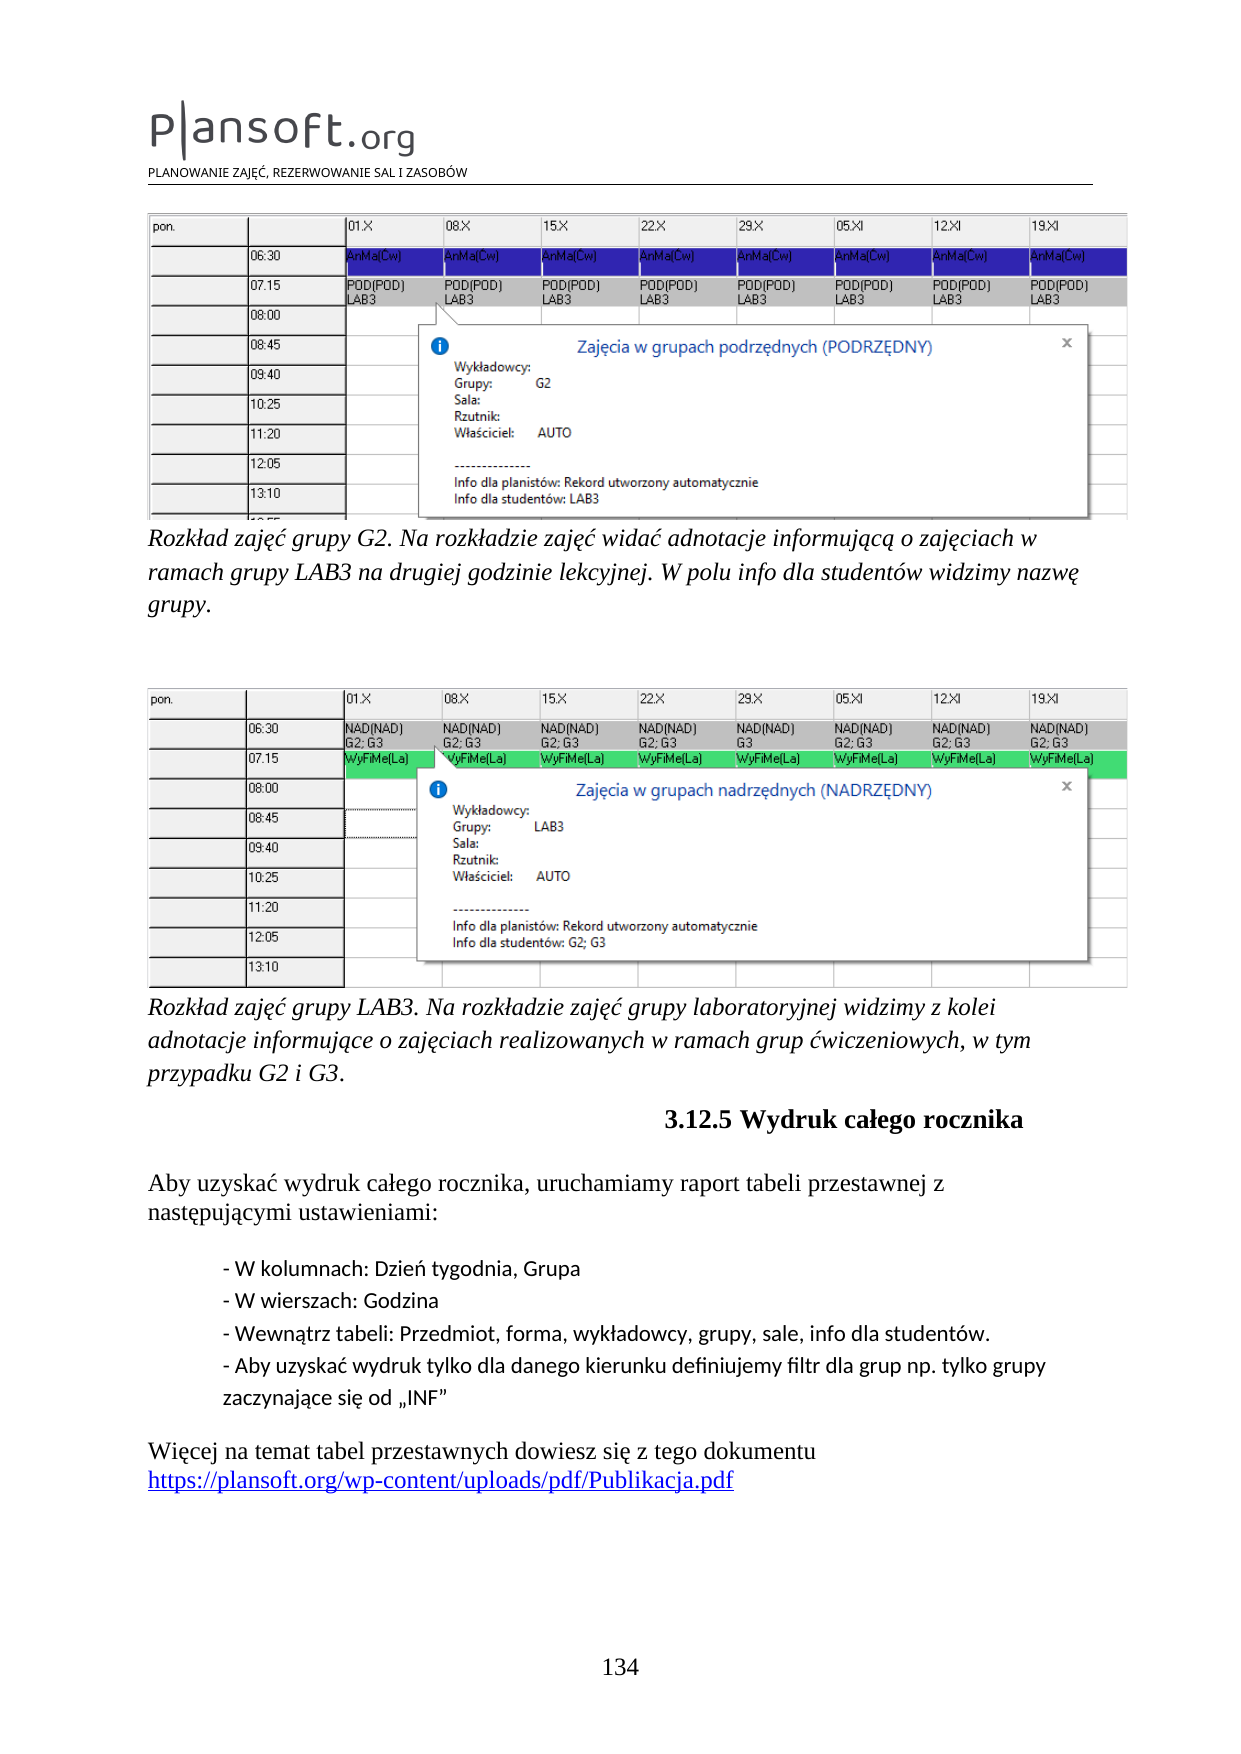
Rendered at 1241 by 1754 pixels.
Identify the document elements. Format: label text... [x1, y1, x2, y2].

subtitle Wydruk całego rocznika [664, 1103, 1093, 1134]
text Rozkład zajęć grupy LAB3. Na rozkładzie zajęć grupy laboratoryjnej widzimy z kolei adnotacje informujące o zajęciach realizowanych w ramach grup ćwiczeniowych, w tym przypadku G2 i G3. [148, 992, 1093, 1086]
text https://plansoft.org/wp-content/uploads/pdf/Publikacja.pdf [148, 1465, 1093, 1494]
text Rozkład zajęć grupy G2. Na rozkładzie zajęć widać adnotacje informującą o zajęciach w ramach grupy LAB3 na drugiej godzinie lekcyjnej. W polu info dla studentów widzimy nazwę grupy. [148, 523, 1093, 618]
list - Wewnątrz tabeli: Przedmiot, forma, wykładowcy, grupy, sale, info dla studentów. [223, 1319, 1093, 1347]
list - W kolumnach: Dzień tygodnia, Grupa [223, 1254, 1093, 1282]
list - Aby uzyskać wydruk tylko dla danego kierunku definiujemy filtr dla grup np. tylko grupy zaczynające się od „INF” [223, 1351, 1093, 1411]
picture [147, 73, 418, 165]
picture [147, 213, 1128, 520]
text Więcej na temat tabel przestawnych dowiesz się z tego dokumentu [148, 1436, 1093, 1465]
list - W wierszach: Godzina [223, 1287, 1093, 1314]
picture [147, 688, 1128, 988]
text Aby uzyskać wydruk całego rocznika, uruchamiamy raport tabeli przestawnej z następującymi ustawieniami: [148, 1168, 1093, 1226]
